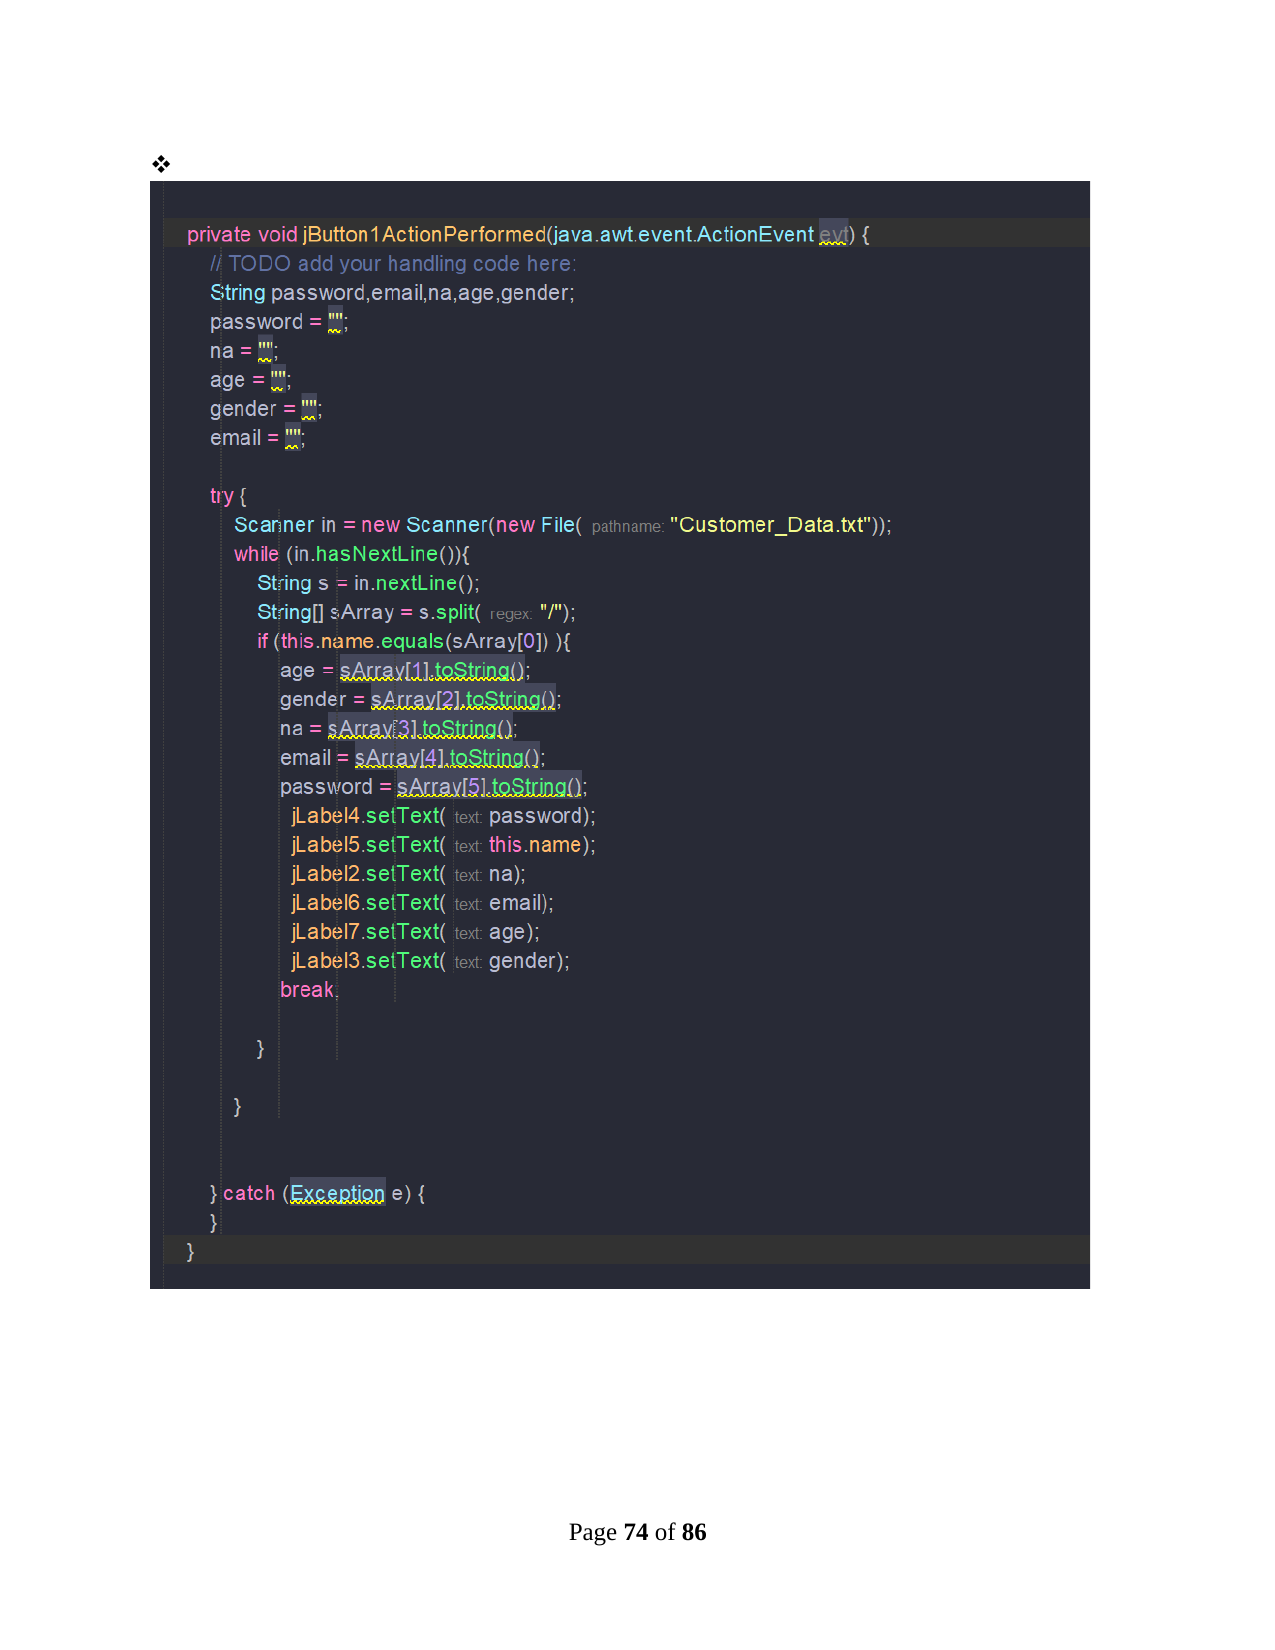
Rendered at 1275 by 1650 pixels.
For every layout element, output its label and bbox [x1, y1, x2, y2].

picture [150, 181, 1091, 1289]
